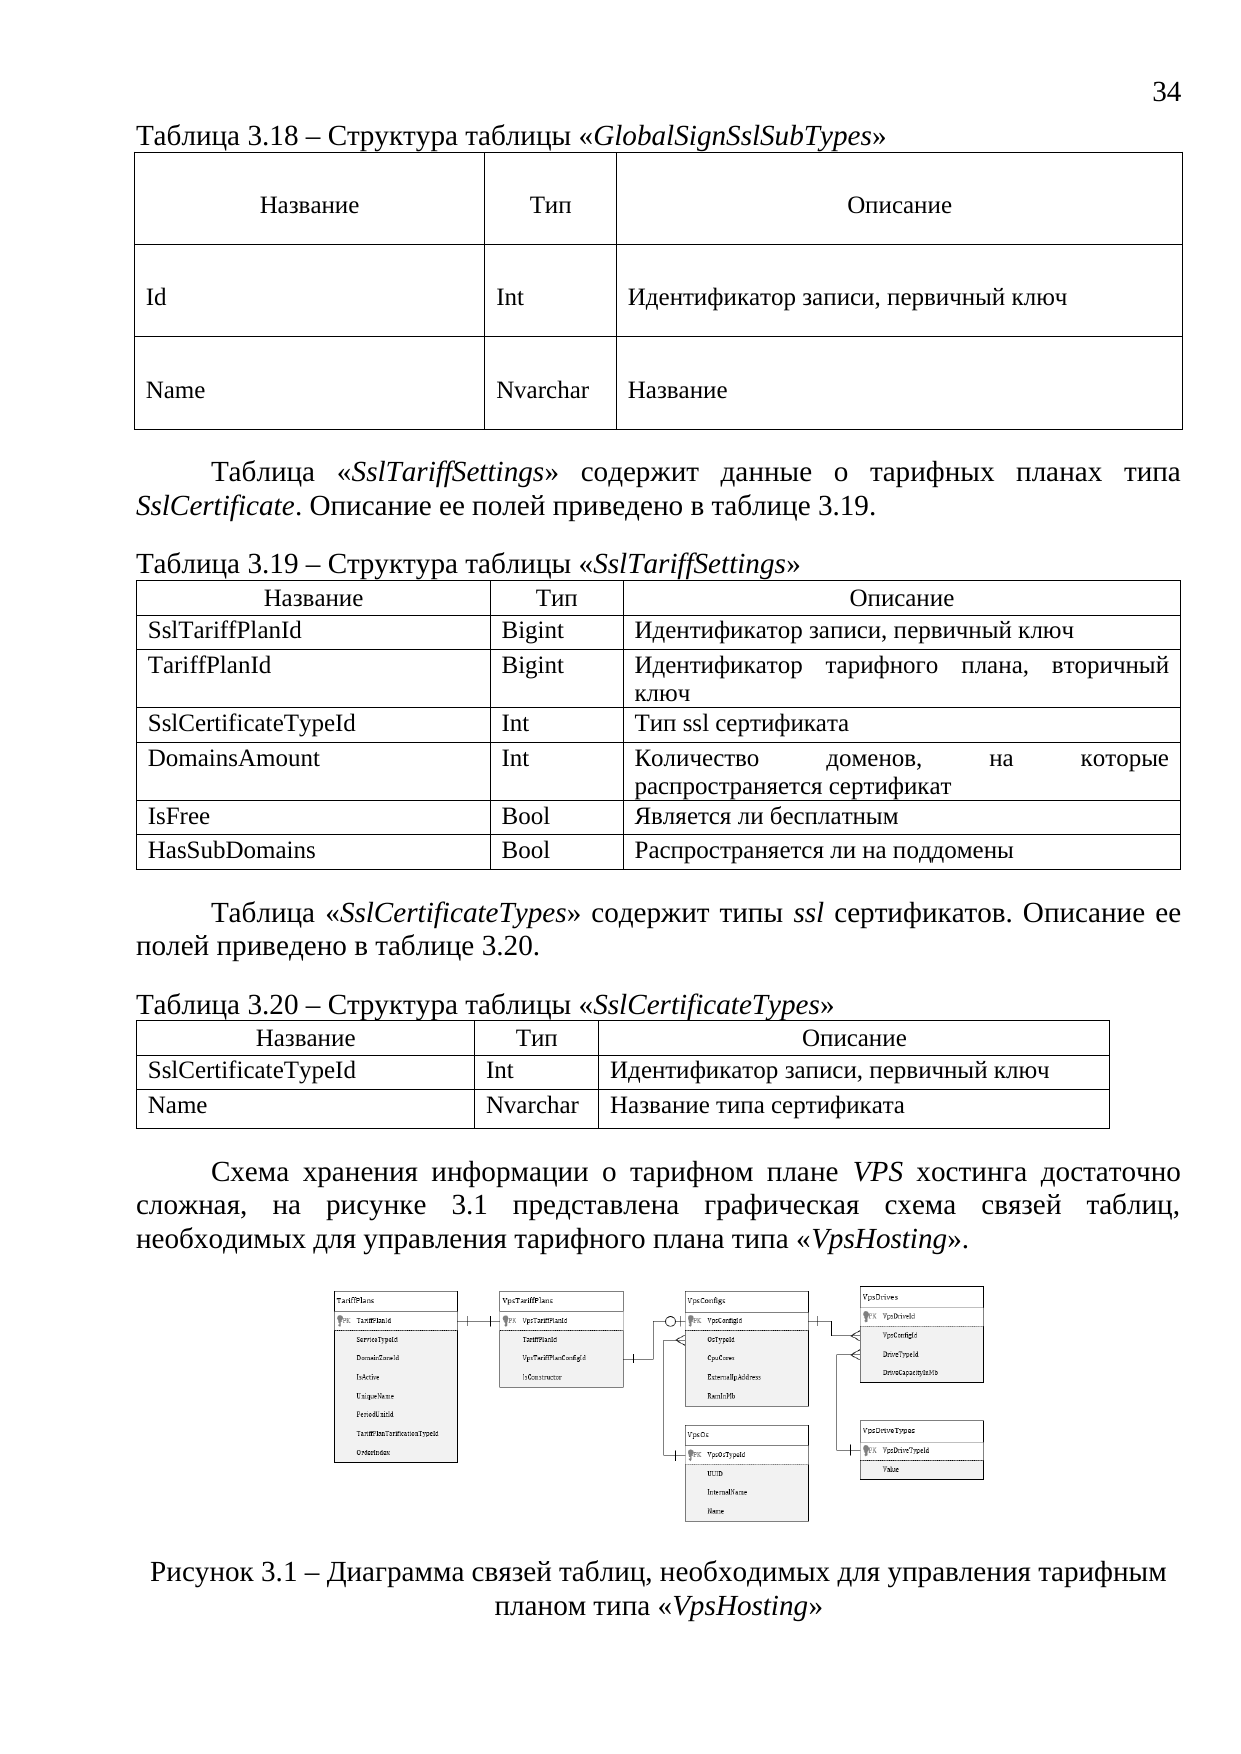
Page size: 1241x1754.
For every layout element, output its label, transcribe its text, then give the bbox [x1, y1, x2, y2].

table_cell Идентификатор записи, первичный ключ [624, 616, 1180, 649]
text Схема хранения информации о тарифном плане VPS хостинга достаточно сложная, на рисунке 3.1 представлена графическая схема связей таблиц, необходимых для управления тарифного плана типа «VpsHosting». [136, 1154, 1181, 1254]
table_cell Bool [491, 801, 623, 834]
table_cell IsFree [137, 801, 490, 834]
table_header Тип [485, 153, 616, 244]
table_cell Распространяется ли на поддомены [624, 835, 1180, 869]
table_cell Идентификатор записи, первичный ключ [599, 1056, 1109, 1089]
table_cell Является ли бесплатным [624, 801, 1180, 834]
table_cell Bool [491, 835, 623, 869]
table_cell Nvarchar [475, 1090, 598, 1128]
table_cell Bigint [491, 650, 623, 707]
text Рисунок 3.1 – Диаграмма связей таблиц, необходимых для управления тарифным планом типа «VpsHosting» [136, 1554, 1181, 1621]
table_cell HasSubDomains [137, 835, 490, 869]
table_cell DomainsAmount [137, 743, 490, 800]
table_cell Количество доменов, на которые распространяется сертификат [624, 743, 1180, 800]
table_cell Id [135, 245, 484, 336]
table_header Описание [599, 1021, 1109, 1054]
table_cell Name [137, 1090, 474, 1128]
text Таблица 3.20 – Структура таблицы «SslCertificateTypes» [136, 987, 1181, 1020]
table_header Название [135, 153, 484, 244]
table_cell Название [617, 337, 1182, 428]
table_cell Тип ssl сертификата [624, 708, 1180, 742]
table_header Тип [475, 1021, 598, 1054]
table_cell Int [491, 743, 623, 800]
table_cell Название типа сертификата [599, 1090, 1109, 1128]
table_header Описание [624, 581, 1180, 614]
table_cell Name [135, 337, 484, 428]
text Таблица «SslTariffSettings» содержит данные о тарифных планах типа SslCertificate. Описание ее полей приведено в таблице 3.19. [136, 454, 1181, 522]
table_cell Bigint [491, 616, 623, 649]
table_header Название [137, 1021, 474, 1054]
table_cell SslCertificateTypeId [137, 708, 490, 742]
table_header Описание [617, 153, 1182, 244]
text Таблица «SslCertificateTypes» содержит типы ssl сертификатов. Описание ее полей приведено в таблице 3.20. [136, 895, 1181, 962]
table_cell Идентификатор тарифного плана, вторичный ключ [624, 650, 1180, 707]
table_cell TariffPlanId [137, 650, 490, 707]
table_header Тип [491, 581, 623, 614]
picture [330, 1283, 987, 1530]
text Таблица 3.19 – Структура таблицы «SslTariffSettings» [136, 547, 1181, 580]
table_cell Идентификатор записи, первичный ключ [617, 245, 1182, 336]
table_cell Nvarchar [485, 337, 616, 428]
table_cell Int [485, 245, 616, 336]
table_cell SslCertificateTypeId [137, 1056, 474, 1089]
table_cell Int [491, 708, 623, 742]
table_cell SslTariffPlanId [137, 616, 490, 649]
table_cell Int [475, 1056, 598, 1089]
table_header Название [137, 581, 490, 614]
text Таблица 3.18 – Структура таблицы «GlobalSignSslSubTypes» [136, 118, 1181, 152]
